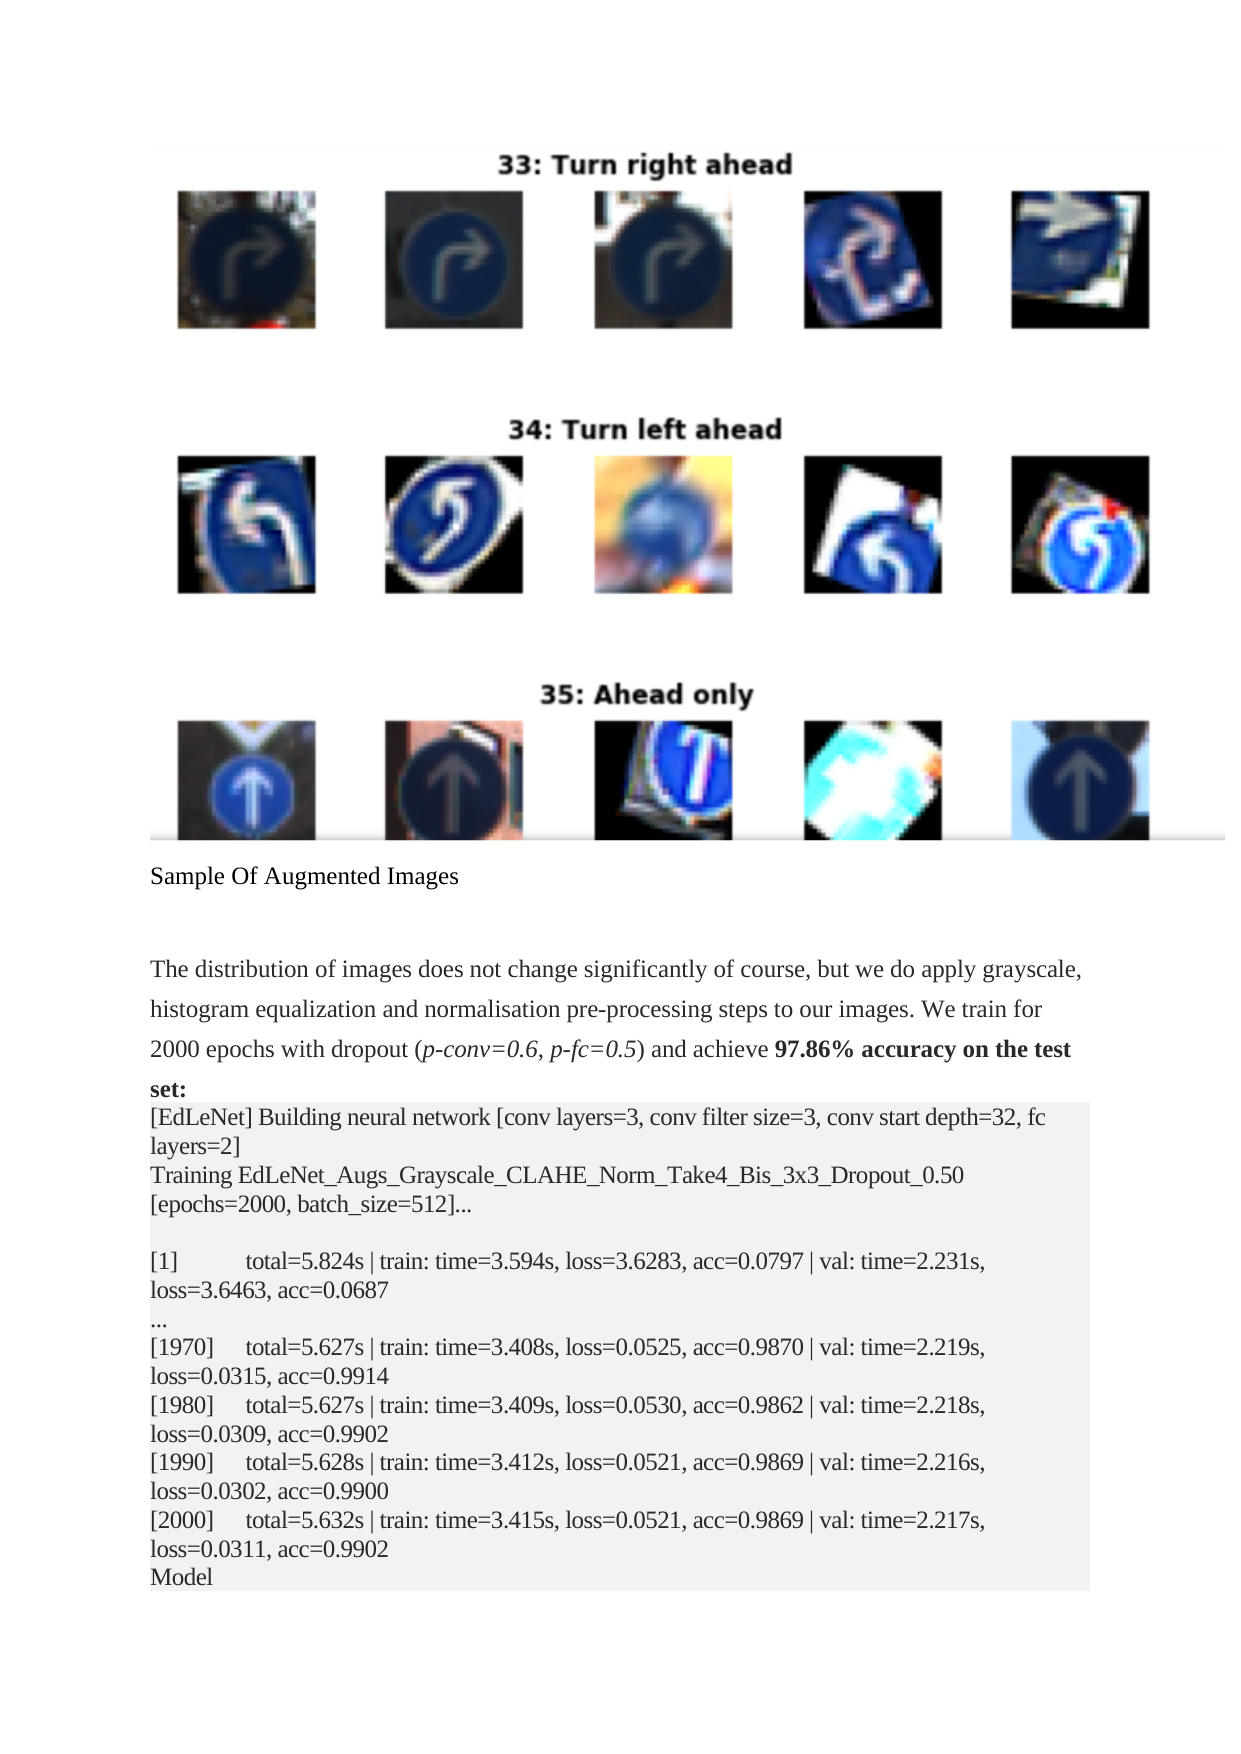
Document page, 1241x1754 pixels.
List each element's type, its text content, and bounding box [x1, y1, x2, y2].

picture [150, 150, 1226, 843]
text Sample Of Augmented Images [150, 861, 1090, 890]
text The distribution of images does not change significantly of course, but we do apply grayscale, histogram equalization and normalisation pre-processing steps to our images. We train for 2000 epochs with dropout (p-conv=0.6, p-fc=0.5) and achieve 97.86% accuracy on the test set: [150, 942, 1090, 1102]
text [150, 1102, 1090, 1591]
